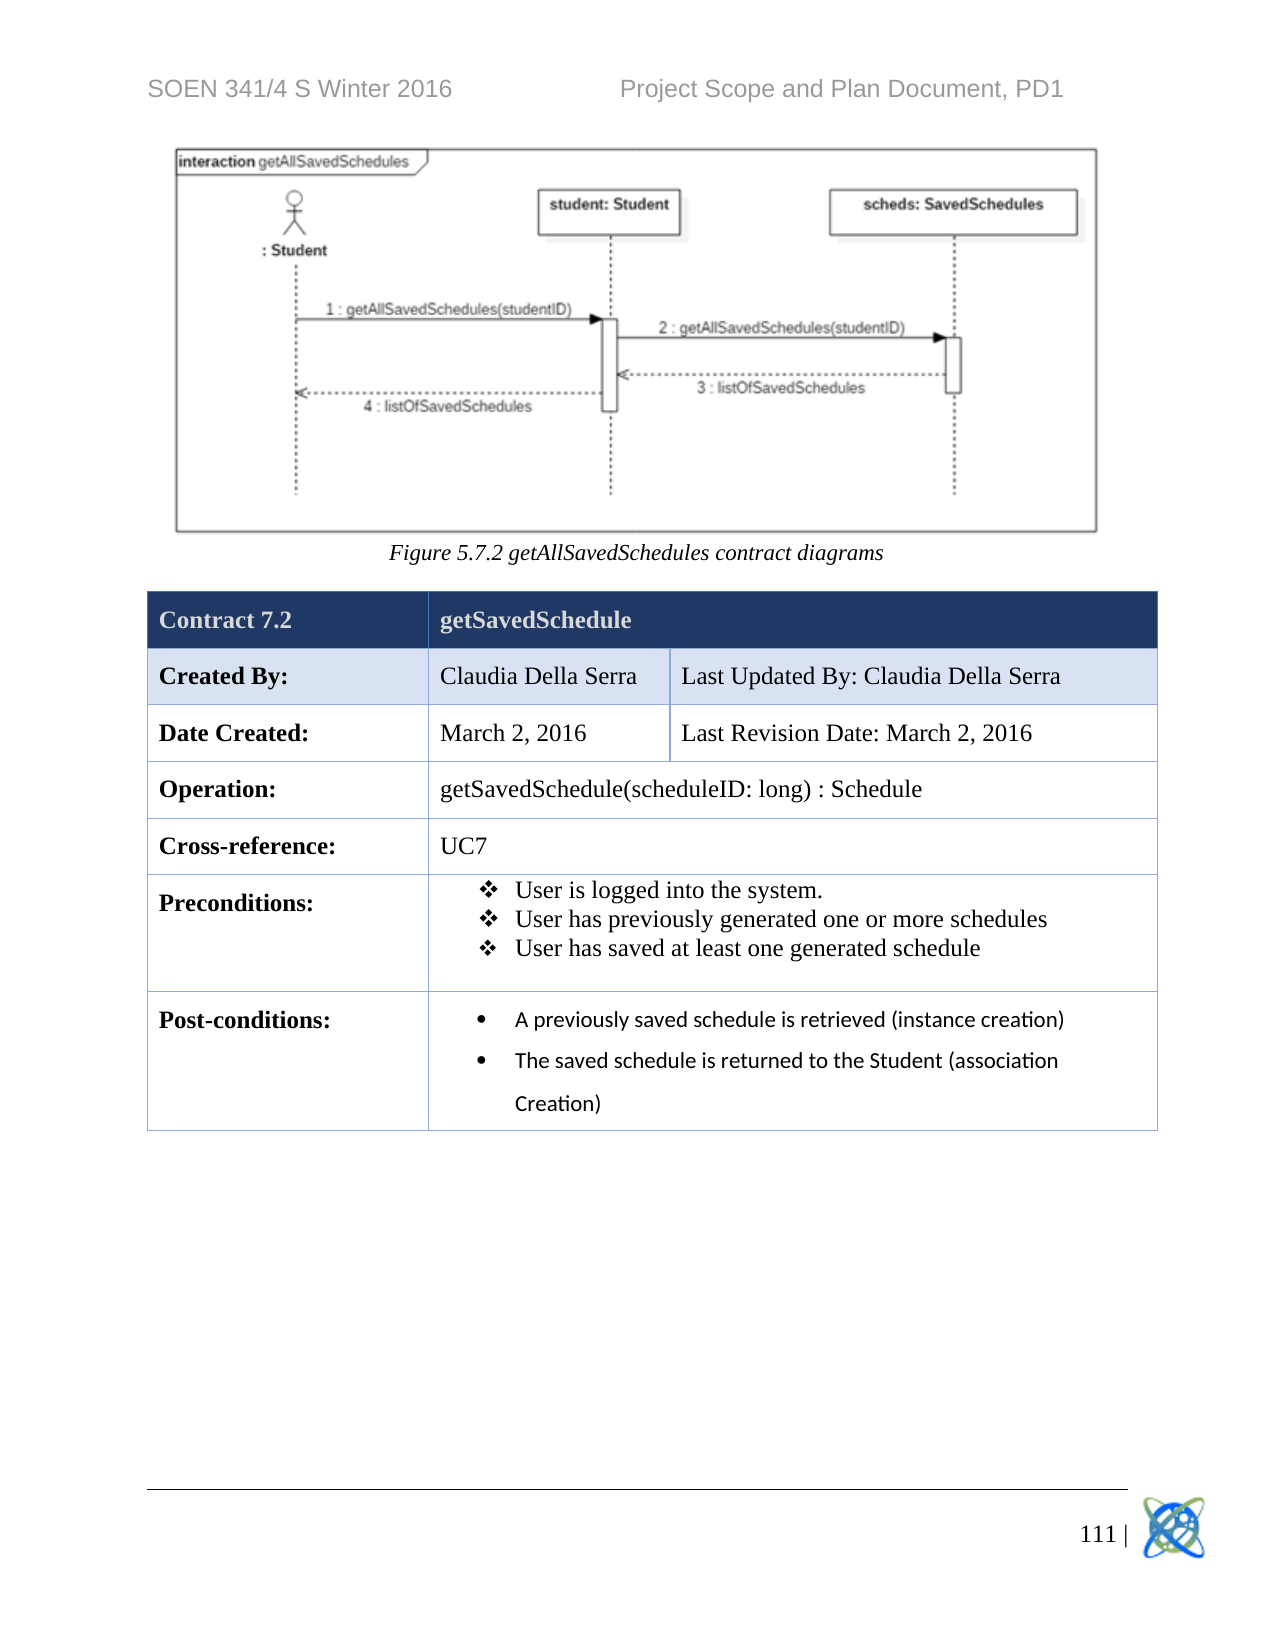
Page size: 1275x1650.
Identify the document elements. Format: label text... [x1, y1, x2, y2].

table_cell A previously saved schedule is retrieved (instance creation) The saved schedule is returned to the Student (association Creation) [429, 992, 1157, 1130]
table_cell Date Created: [148, 705, 428, 761]
table_header Contract 7.2 [148, 592, 428, 648]
table_cell UC7 [429, 819, 1157, 874]
table_cell Created By: [148, 649, 428, 704]
table_cell Claudia Della Serra [429, 649, 669, 704]
table_cell Last Updated By: Claudia Della Serra [671, 649, 1157, 704]
table_cell Post-conditions: [148, 992, 428, 1130]
table_cell User is logged into the system. User has previously generated one or more schedules User has saved at least one generated schedule [429, 875, 1157, 991]
picture [173, 147, 1102, 539]
table_cell Operation: [148, 762, 428, 817]
table_cell getSavedSchedule(scheduleID: long) : Schedule [429, 762, 1157, 817]
picture [1123, 1490, 1224, 1566]
table_cell Cross-reference: [148, 819, 428, 874]
table_cell March 2, 2016 [429, 705, 669, 761]
table_cell Preconditions: [148, 875, 428, 991]
text Figure 5.7.2 getAllSavedSchedules contract diagrams [147, 538, 1128, 565]
table_cell Last Revision Date: March 2, 2016 [671, 705, 1157, 761]
table_header getSavedSchedule [429, 592, 1157, 648]
